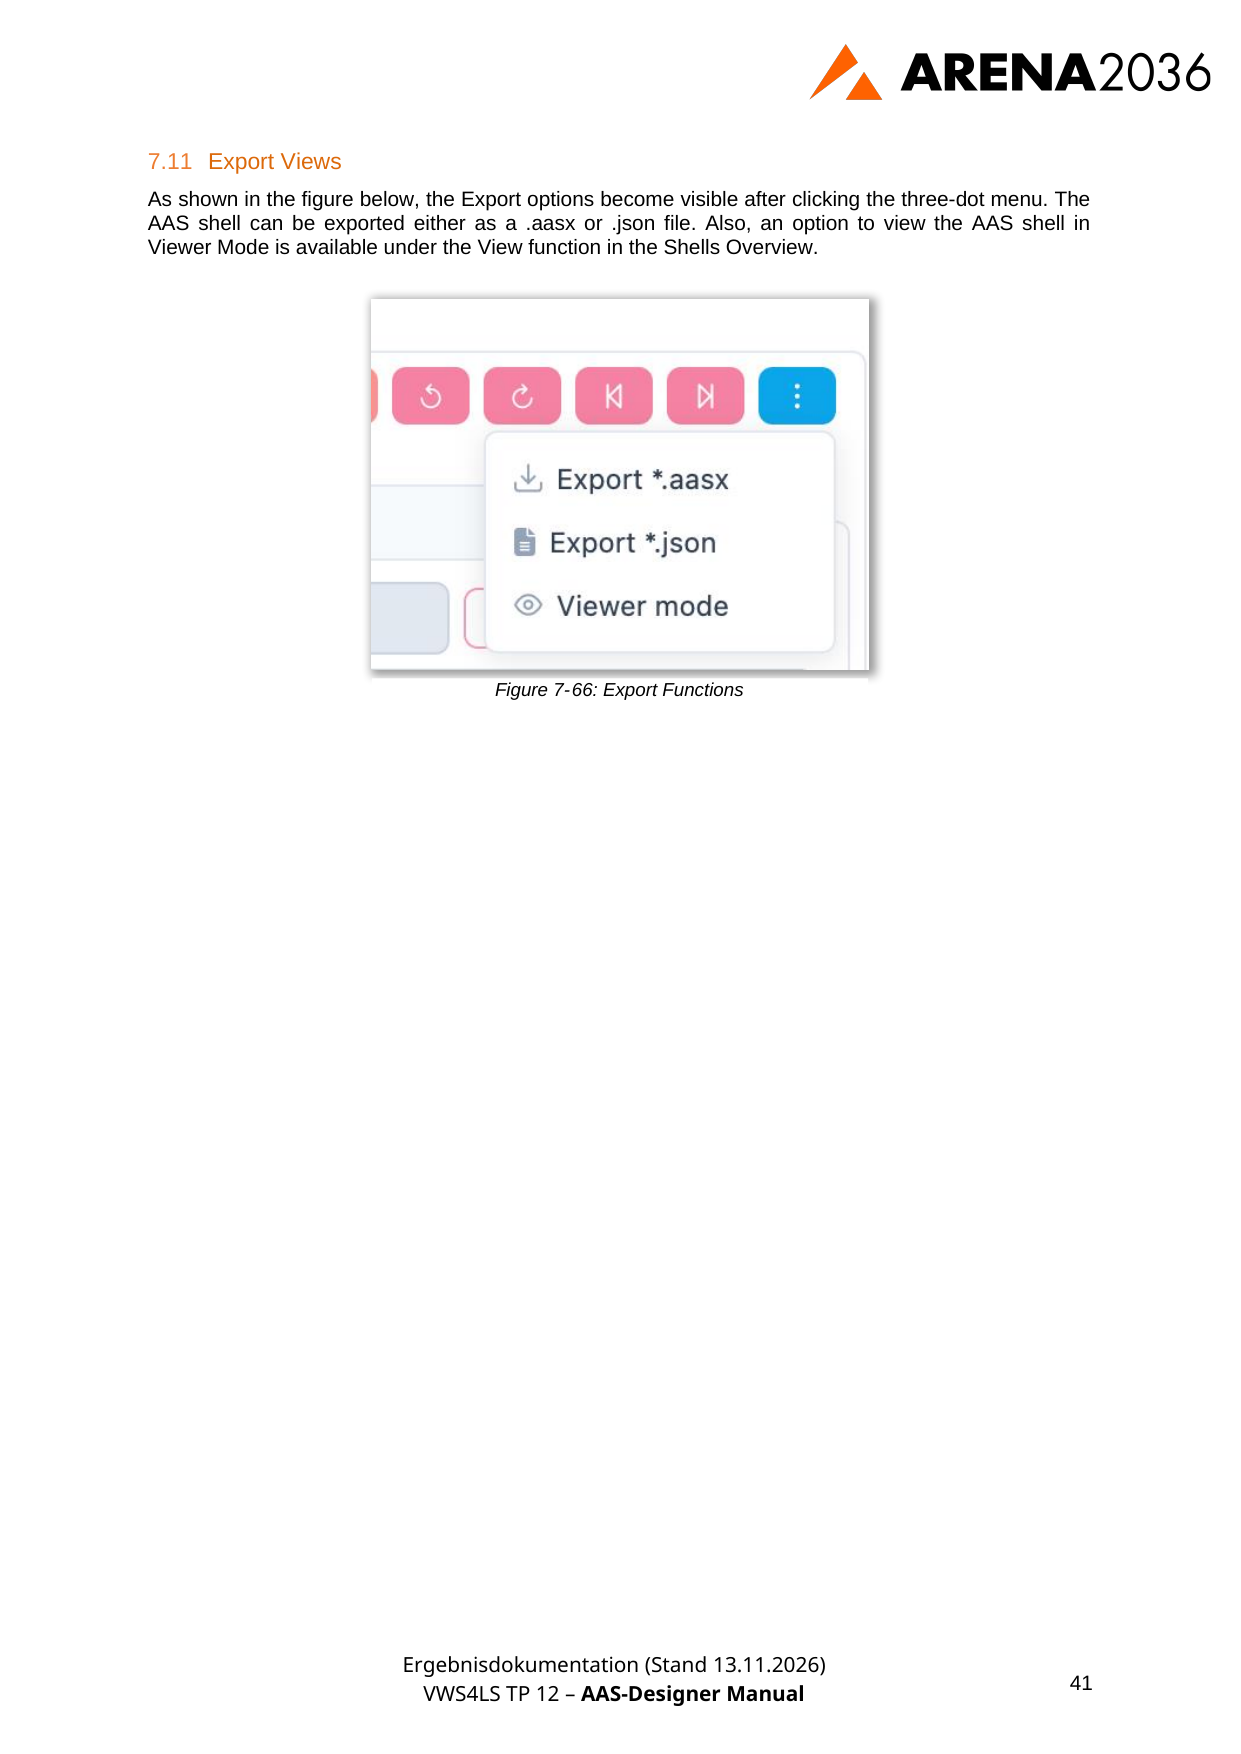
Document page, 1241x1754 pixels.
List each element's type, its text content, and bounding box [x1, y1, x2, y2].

picture [809, 44, 1211, 100]
picture [371, 299, 869, 670]
subtitle Export Views [148, 148, 1092, 174]
text As shown in the figure below, the Export options become visible after clicking the three-dot menu. The AAS shell can be exported either as a .aasx or .json file. Also, an option to view the AAS shell in Viewer Mode is available under the View function in the Shells Overview. [148, 187, 1092, 258]
